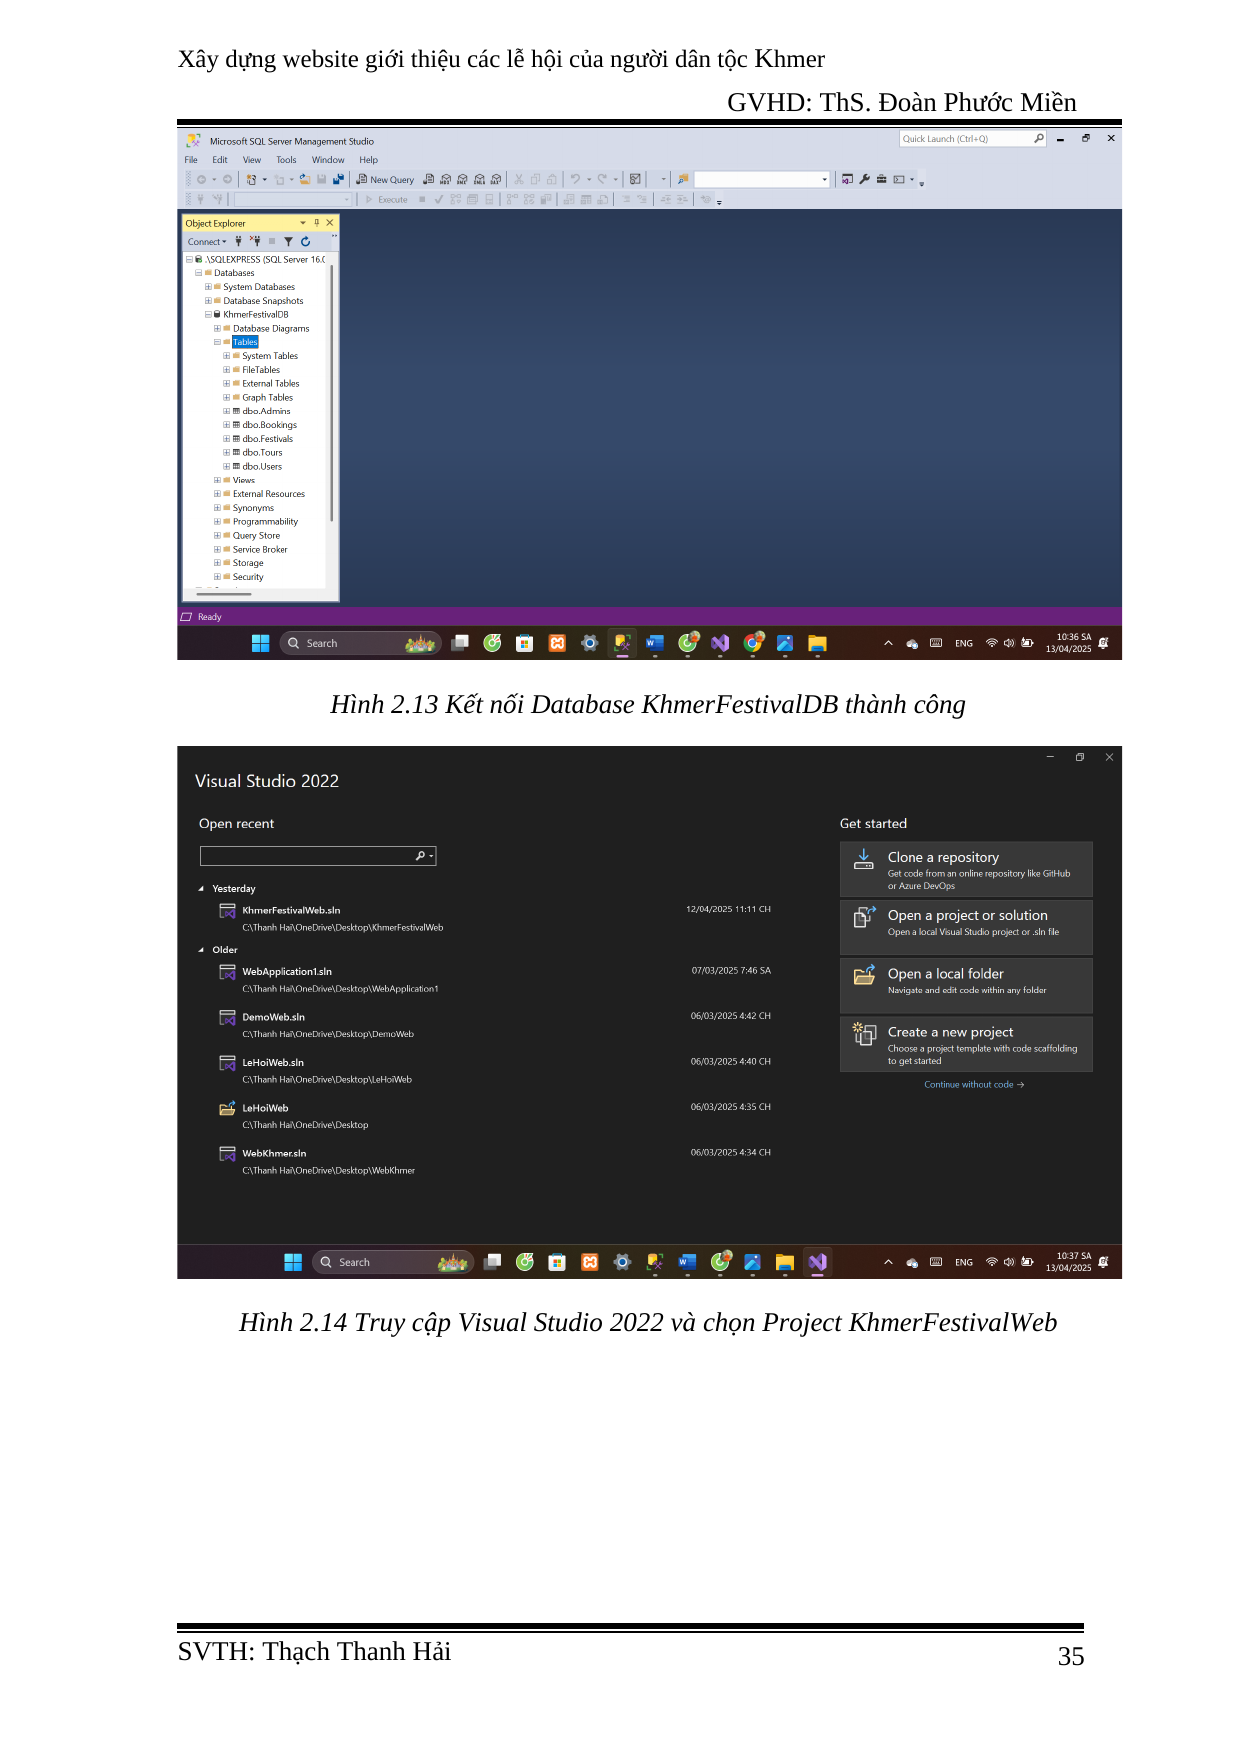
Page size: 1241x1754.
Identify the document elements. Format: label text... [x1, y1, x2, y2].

text Hình 2.14 Truy cập Visual Studio 2022 và chọn Project KhmerFestivalWeb [177, 1306, 1122, 1337]
text Hình 2.13 Kết nối Database KhmerFestivalDB thành công [177, 688, 1122, 719]
picture [177, 746, 1123, 1279]
picture [177, 128, 1123, 660]
